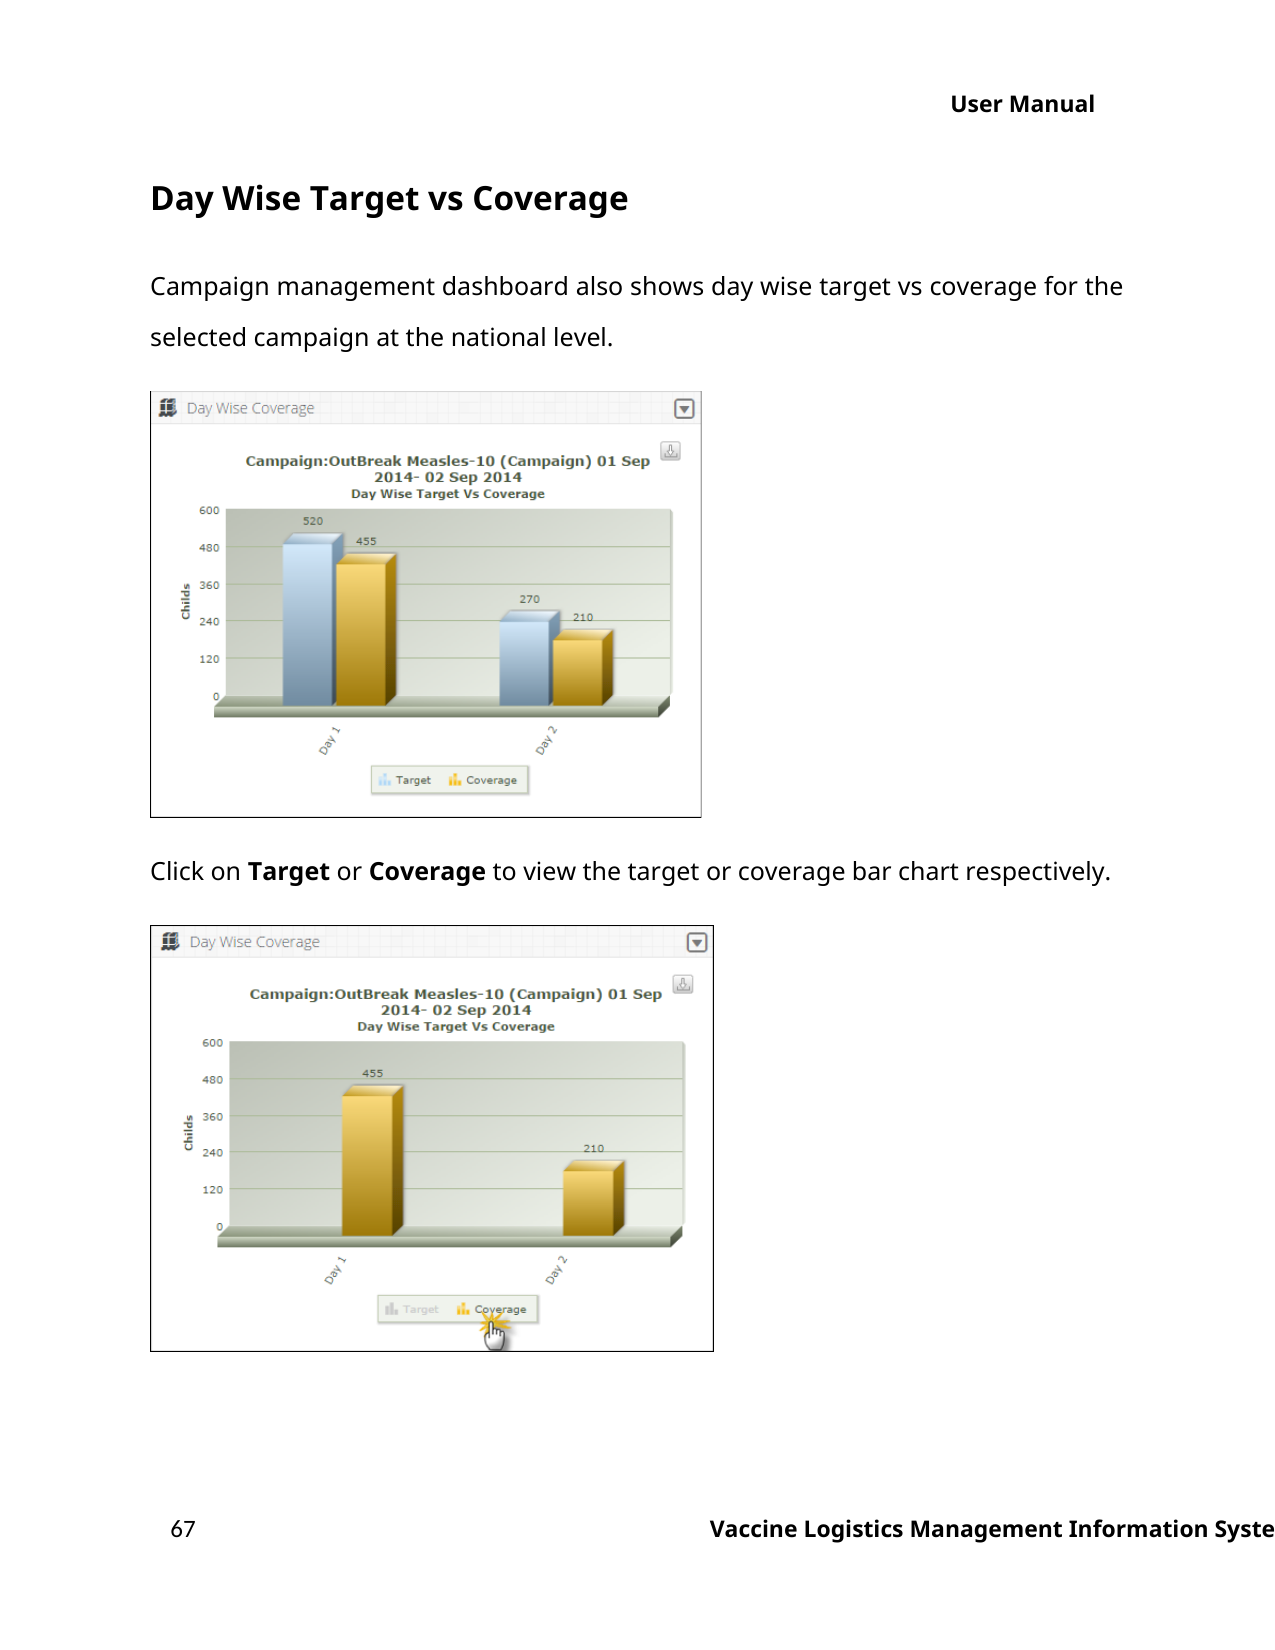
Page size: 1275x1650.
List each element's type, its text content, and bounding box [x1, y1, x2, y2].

picture [150, 925, 714, 1352]
text Campaign management dashboard also shows day wise target vs coverage for the selected campaign at the national level. [150, 268, 1125, 353]
picture [150, 391, 702, 818]
text Click on Target or Coverage to view the target or coverage bar chart respectively. [150, 854, 1125, 888]
text Day Wise Target vs Coverage [150, 175, 1125, 220]
